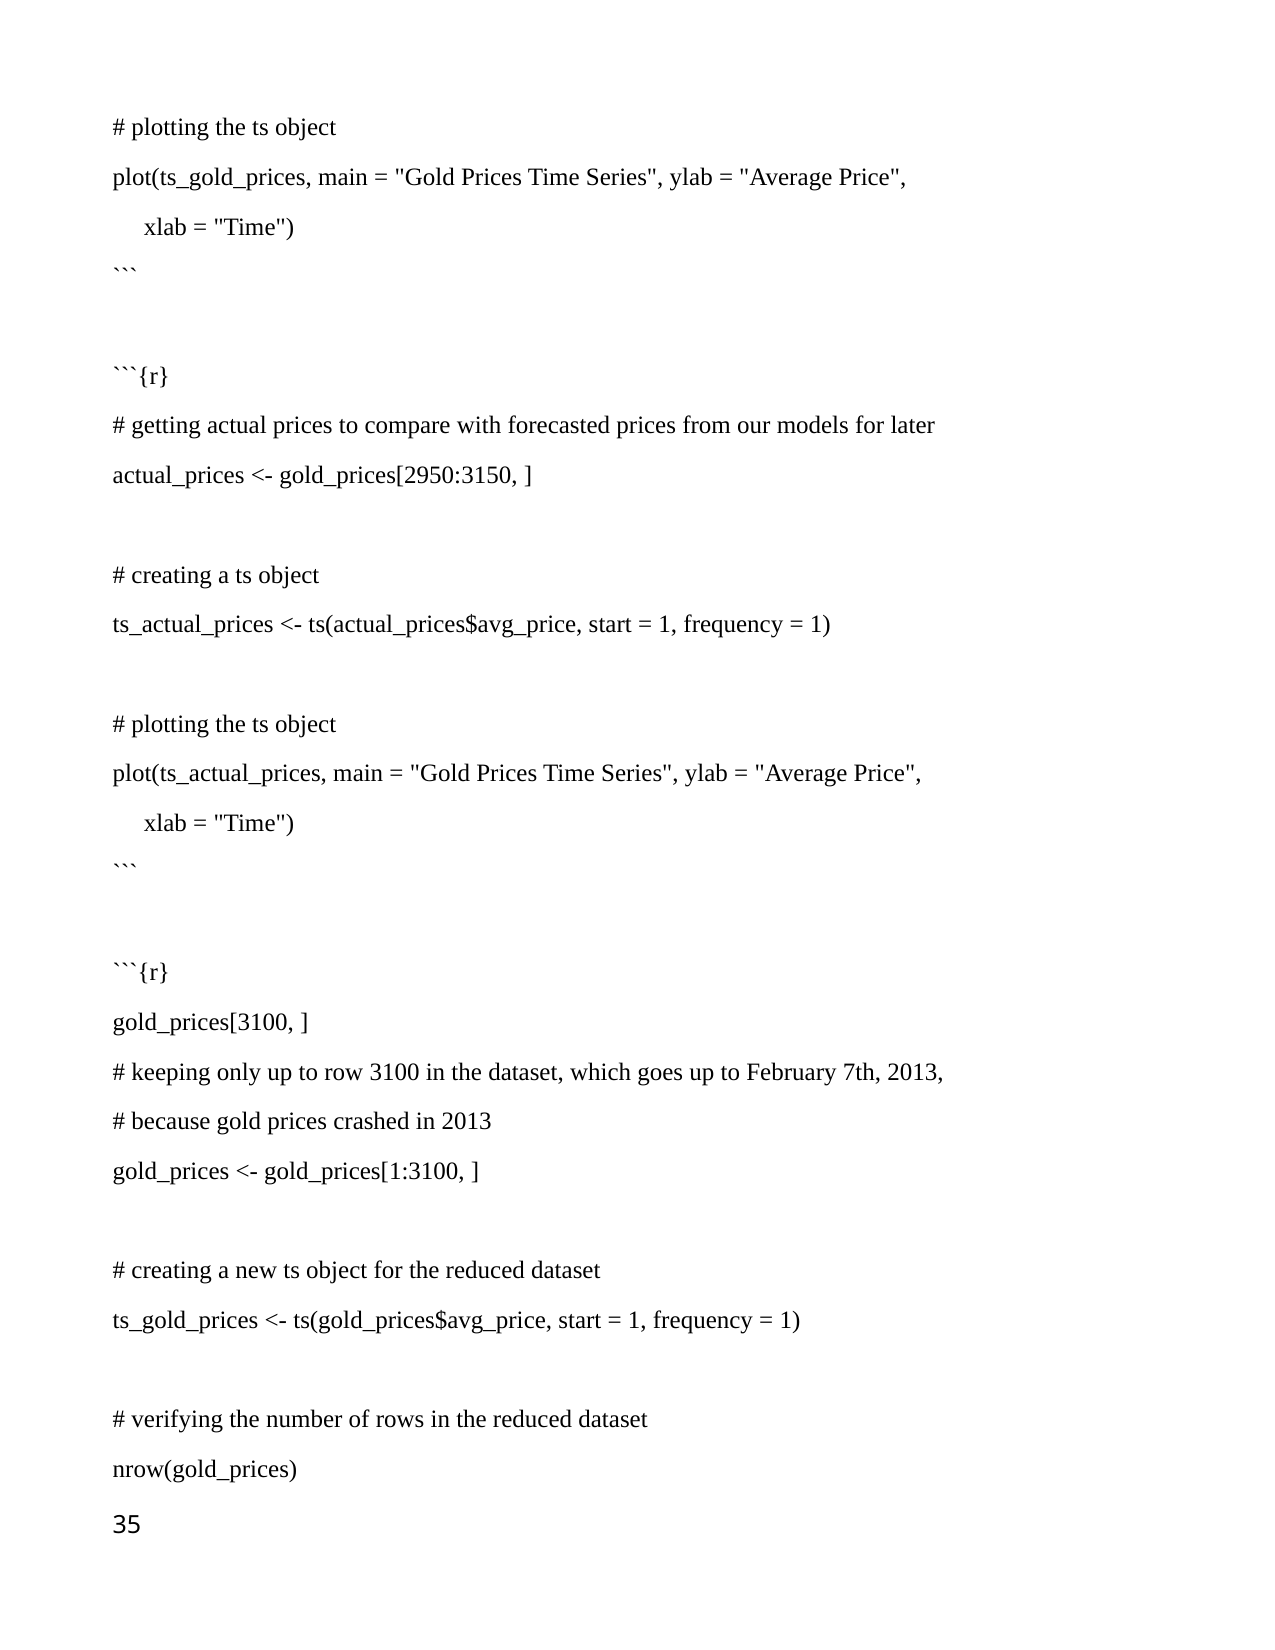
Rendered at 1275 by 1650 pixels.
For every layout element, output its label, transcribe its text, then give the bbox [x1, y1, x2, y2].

text ```{r} [112, 957, 1162, 986]
text xlab = "Time") [112, 808, 1162, 837]
text # verifying the number of rows in the reduced dataset [112, 1404, 1162, 1433]
text # because gold prices crashed in 2013 [112, 1106, 1162, 1135]
text nrow(gold_prices) [112, 1454, 1162, 1483]
text ``` [112, 262, 1162, 290]
text gold_prices[3100, ] [112, 1007, 1162, 1036]
text ts_actual_prices <- ts(actual_prices$avg_price, start = 1, frequency = 1) [112, 609, 1162, 638]
text ``` [112, 858, 1162, 887]
text # plotting the ts object [112, 709, 1162, 737]
text ts_gold_prices <- ts(gold_prices$avg_price, start = 1, frequency = 1) [112, 1305, 1162, 1334]
text # getting actual prices to compare with forecasted prices from our models for later [112, 411, 1162, 439]
text plot(ts_gold_prices, main = "Gold Prices Time Series", ylab = "Average Price", [112, 162, 1162, 191]
text actual_prices <- gold_prices[2950:3150, ] [112, 460, 1162, 489]
text gold_prices <- gold_prices[1:3100, ] [112, 1156, 1162, 1185]
text # keeping only up to row 3100 in the dataset, which goes up to February 7th, 2013, [112, 1057, 1162, 1085]
text # creating a new ts object for the reduced dataset [112, 1255, 1162, 1284]
text ```{r} [112, 361, 1162, 390]
text # creating a ts object [112, 560, 1162, 588]
text # plotting the ts object [112, 112, 1162, 141]
text xlab = "Time") [112, 212, 1162, 241]
text plot(ts_actual_prices, main = "Gold Prices Time Series", ylab = "Average Price", [112, 758, 1162, 787]
